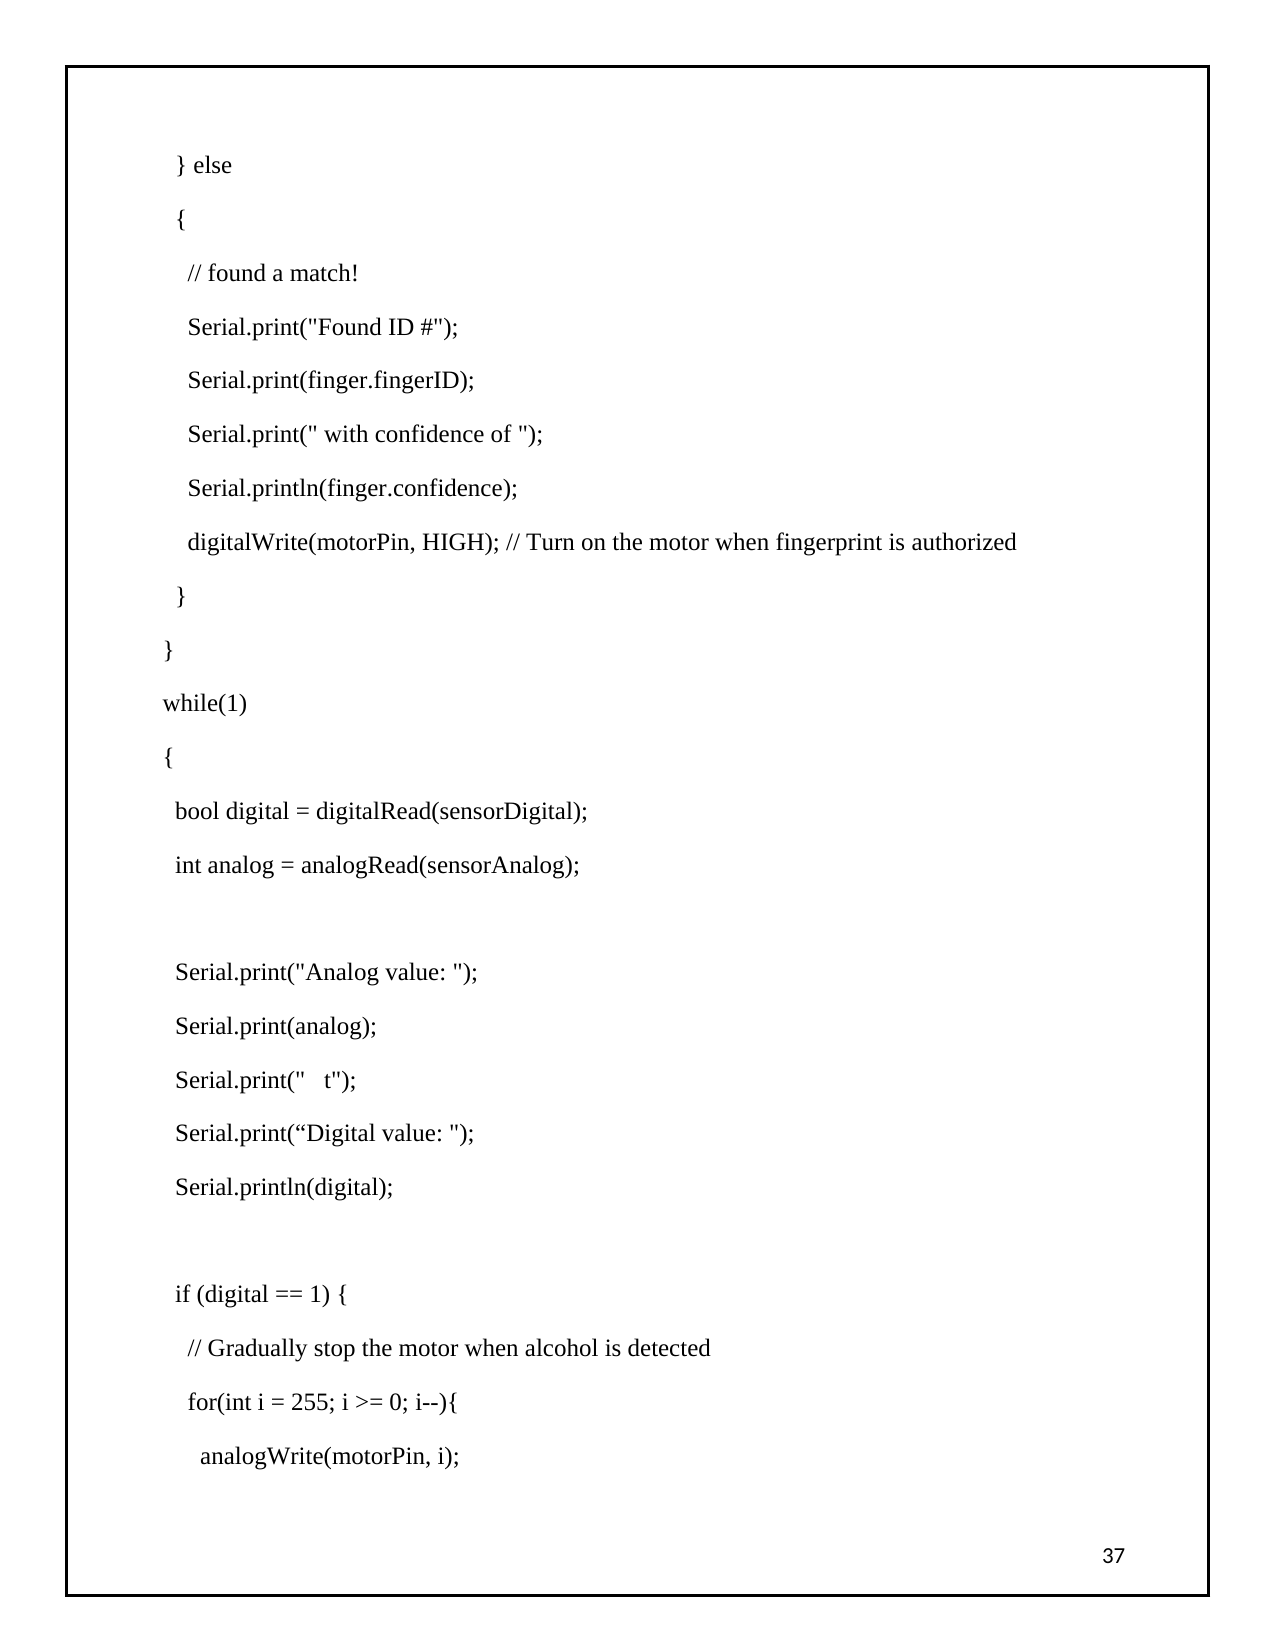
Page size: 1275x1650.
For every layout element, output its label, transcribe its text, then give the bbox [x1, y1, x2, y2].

text Serial.print(finger.fingerID); [150, 365, 1125, 394]
text analogWrite(motorPin, i); [150, 1441, 1125, 1469]
text } [150, 581, 1125, 609]
text Serial.println(finger.confidence); [150, 473, 1125, 502]
text Serial.println(digital); [150, 1172, 1125, 1201]
text if (digital == 1) { [150, 1279, 1125, 1308]
text while(1) [150, 688, 1125, 717]
text { [150, 742, 1125, 771]
text Serial.print("Analog value: "); [150, 957, 1125, 986]
text { [150, 204, 1125, 233]
text Serial.print("Found ID #"); [150, 312, 1125, 340]
text int analog = analogRead(sensorAnalog); [150, 850, 1125, 879]
text Serial.print(analog); [150, 1011, 1125, 1039]
text digitalWrite(motorPin, HIGH); // Turn on the motor when fingerprint is authorized [150, 527, 1125, 556]
text Serial.print(" with confidence of "); [150, 419, 1125, 448]
text for(int i = 255; i >= 0; i--){ [150, 1387, 1125, 1416]
text } [150, 635, 1125, 663]
text Serial.print(“Digital value: "); [150, 1118, 1125, 1147]
text // found a match! [150, 258, 1125, 286]
text // Gradually stop the motor when alcohol is detected [150, 1333, 1125, 1362]
text bool digital = digitalRead(sensorDigital); [150, 796, 1125, 825]
text Serial.print(" t"); [150, 1065, 1125, 1093]
text } else [150, 150, 1125, 179]
